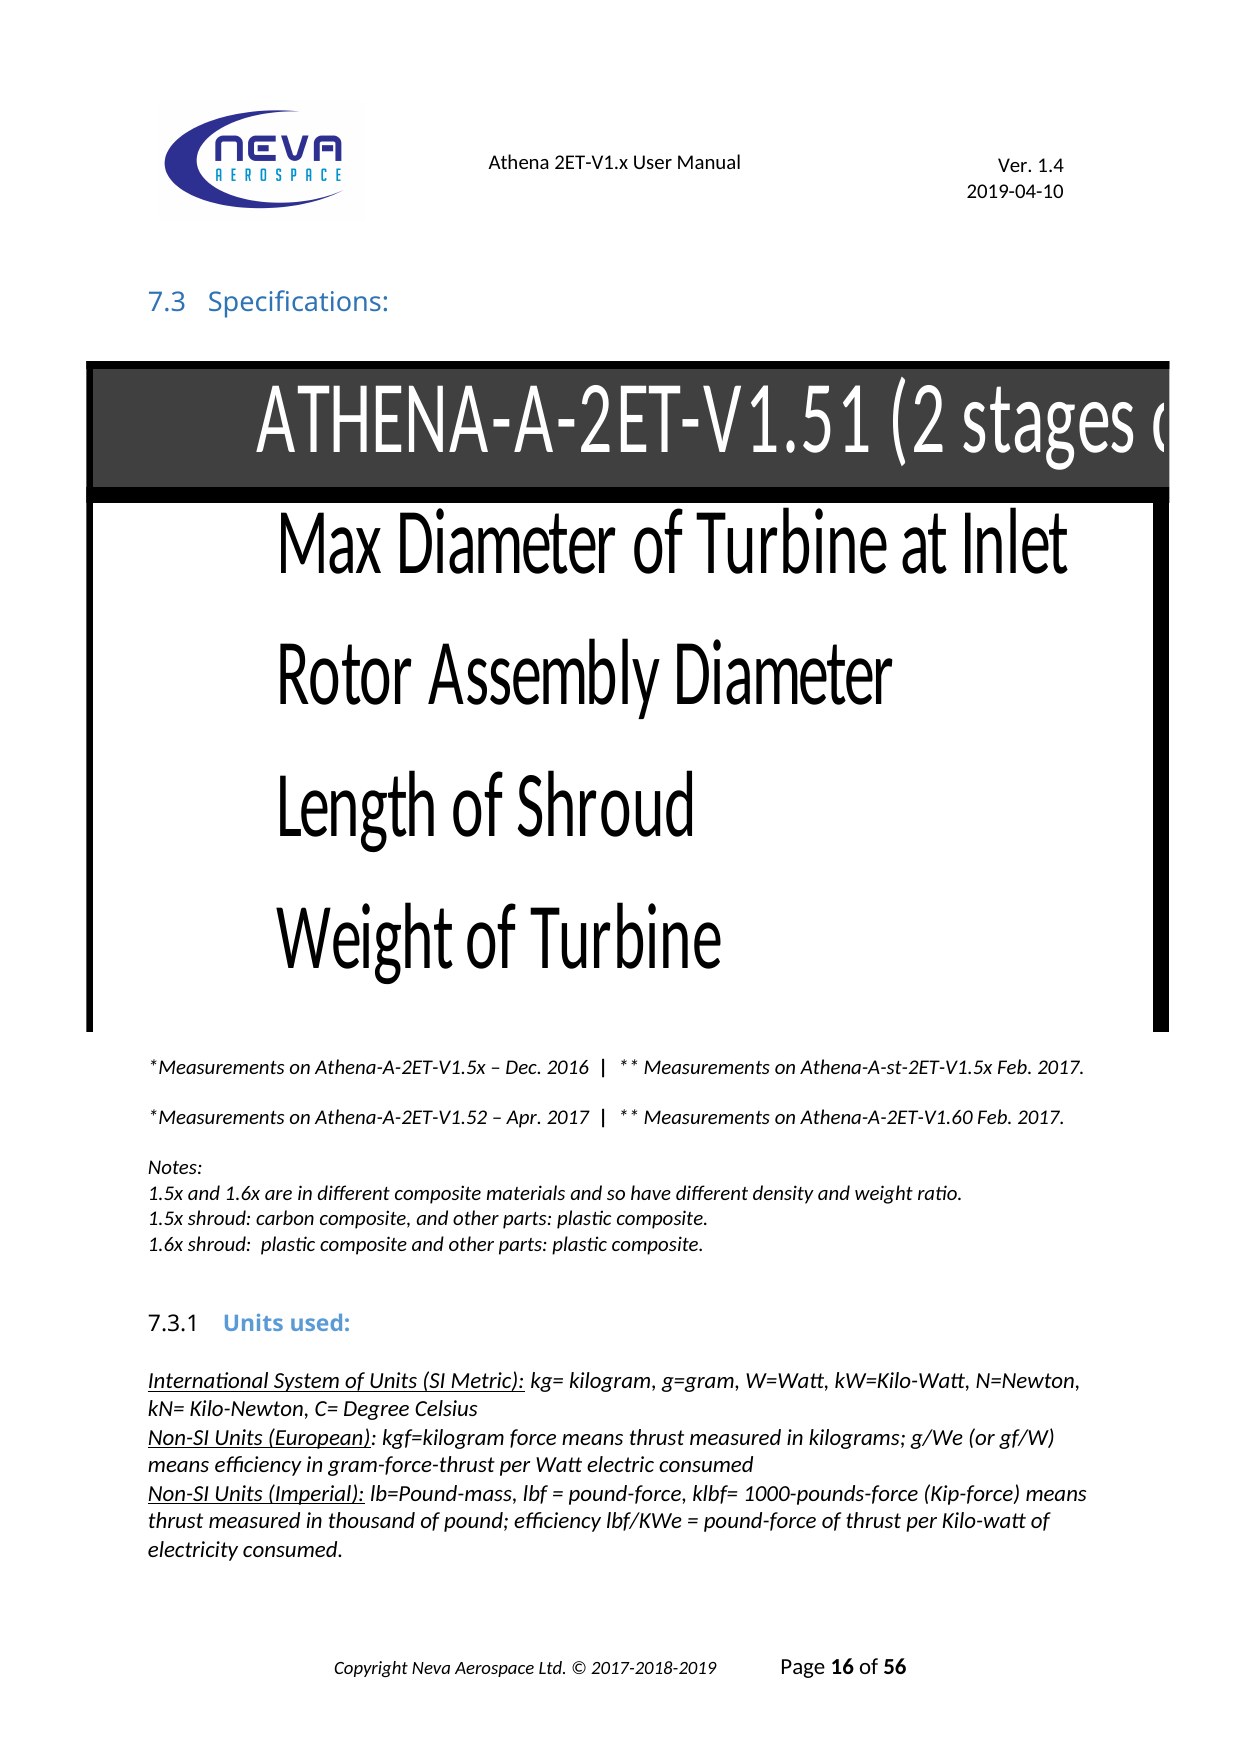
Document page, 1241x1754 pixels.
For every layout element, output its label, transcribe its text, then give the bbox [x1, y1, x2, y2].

text Non-SI Units (European): kgf=kilogram force means thrust measured in kilograms; g/We (or gf/W) means efficiency in gram-force-thrust per Watt electric consumed [148, 1423, 1092, 1479]
text Non-SI Units (Imperial): lb=Pound-mass, lbf = pound-force, klbf= 1000-pounds-force (Kip-force) means thrust measured in thousand of pound; efficiency lbf/KWe = pound-force of thrust per Kilo-watt of electricity consumed. [148, 1479, 1092, 1563]
text *Measurements on Athena-A-2ET-V1.5x – Dec. 2016 | ** Measurements on Athena-A-st-2ET-V1.5x Feb. 2017. [148, 1054, 1092, 1080]
picture [159, 101, 365, 222]
subtitle Units used: [148, 1307, 1092, 1338]
text 1.5x shroud: carbon composite, and other parts: plastic composite. [148, 1205, 1092, 1231]
text International System of Units (SI Metric): kg= kilogram, g=gram, W=Watt, kW=Kilo-Watt, N=Newton, kN= Kilo-Newton, C= Degree Celsius [148, 1367, 1092, 1423]
text Notes: [148, 1154, 1092, 1180]
text *Measurements on Athena-A-2ET-V1.52 – Apr. 2017 | ** Measurements on Athena-A-2ET-V1.60 Feb. 2017. [148, 1104, 1092, 1130]
text 1.6x shroud: plastic composite and other parts: plastic composite. [148, 1231, 1092, 1256]
subtitle Specifications: [148, 282, 1092, 319]
text 1.5x and 1.6x are in different composite materials and so have different density and weight ratio. [148, 1180, 1092, 1205]
